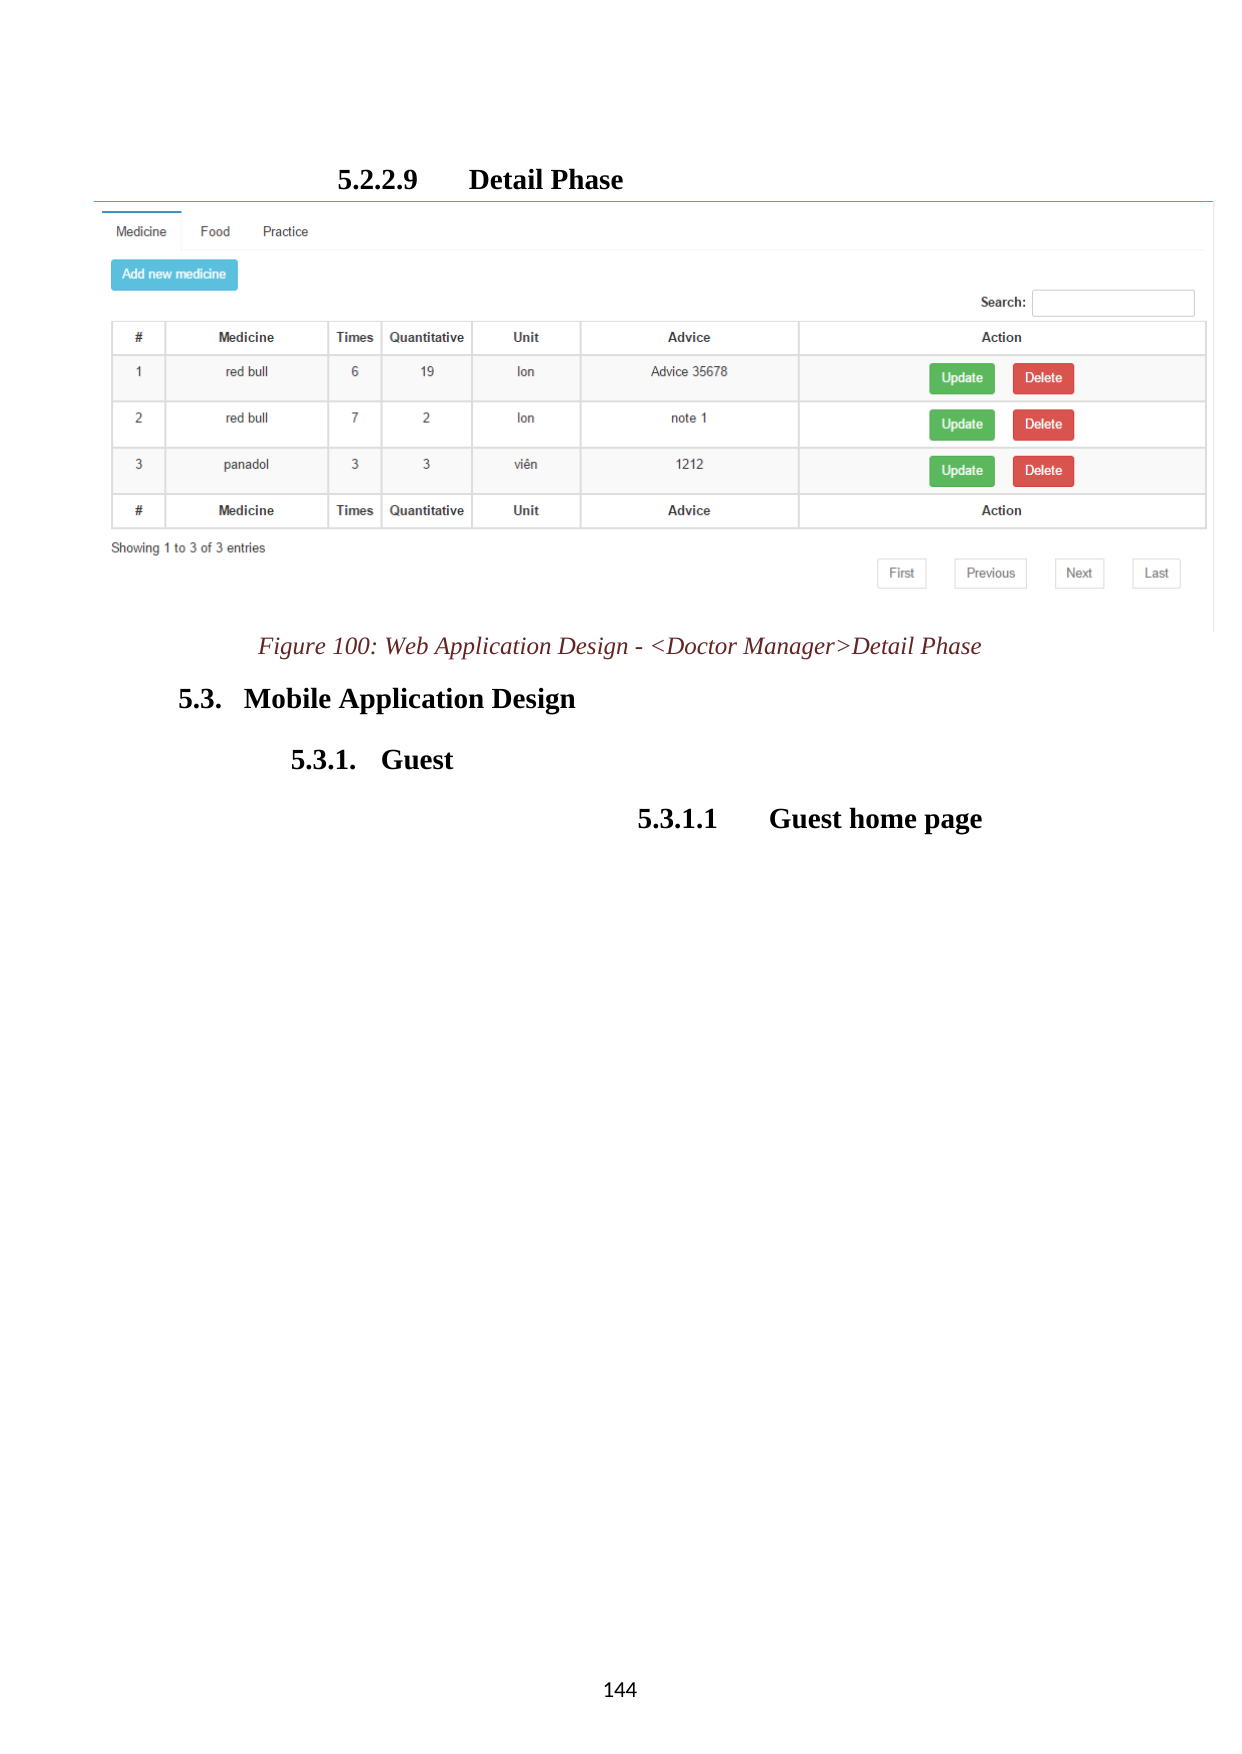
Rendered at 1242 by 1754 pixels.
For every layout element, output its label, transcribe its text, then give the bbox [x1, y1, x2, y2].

subtitle Mobile Application Design [169, 681, 1146, 714]
picture [93, 201, 1215, 632]
subtitle Detail Phase [337, 162, 1146, 196]
subtitle Guest home page [489, 801, 1146, 834]
text Figure 100: Web Application Design - <Doctor Manager>Detail Phase [94, 632, 1146, 660]
subtitle Guest [291, 742, 1146, 776]
